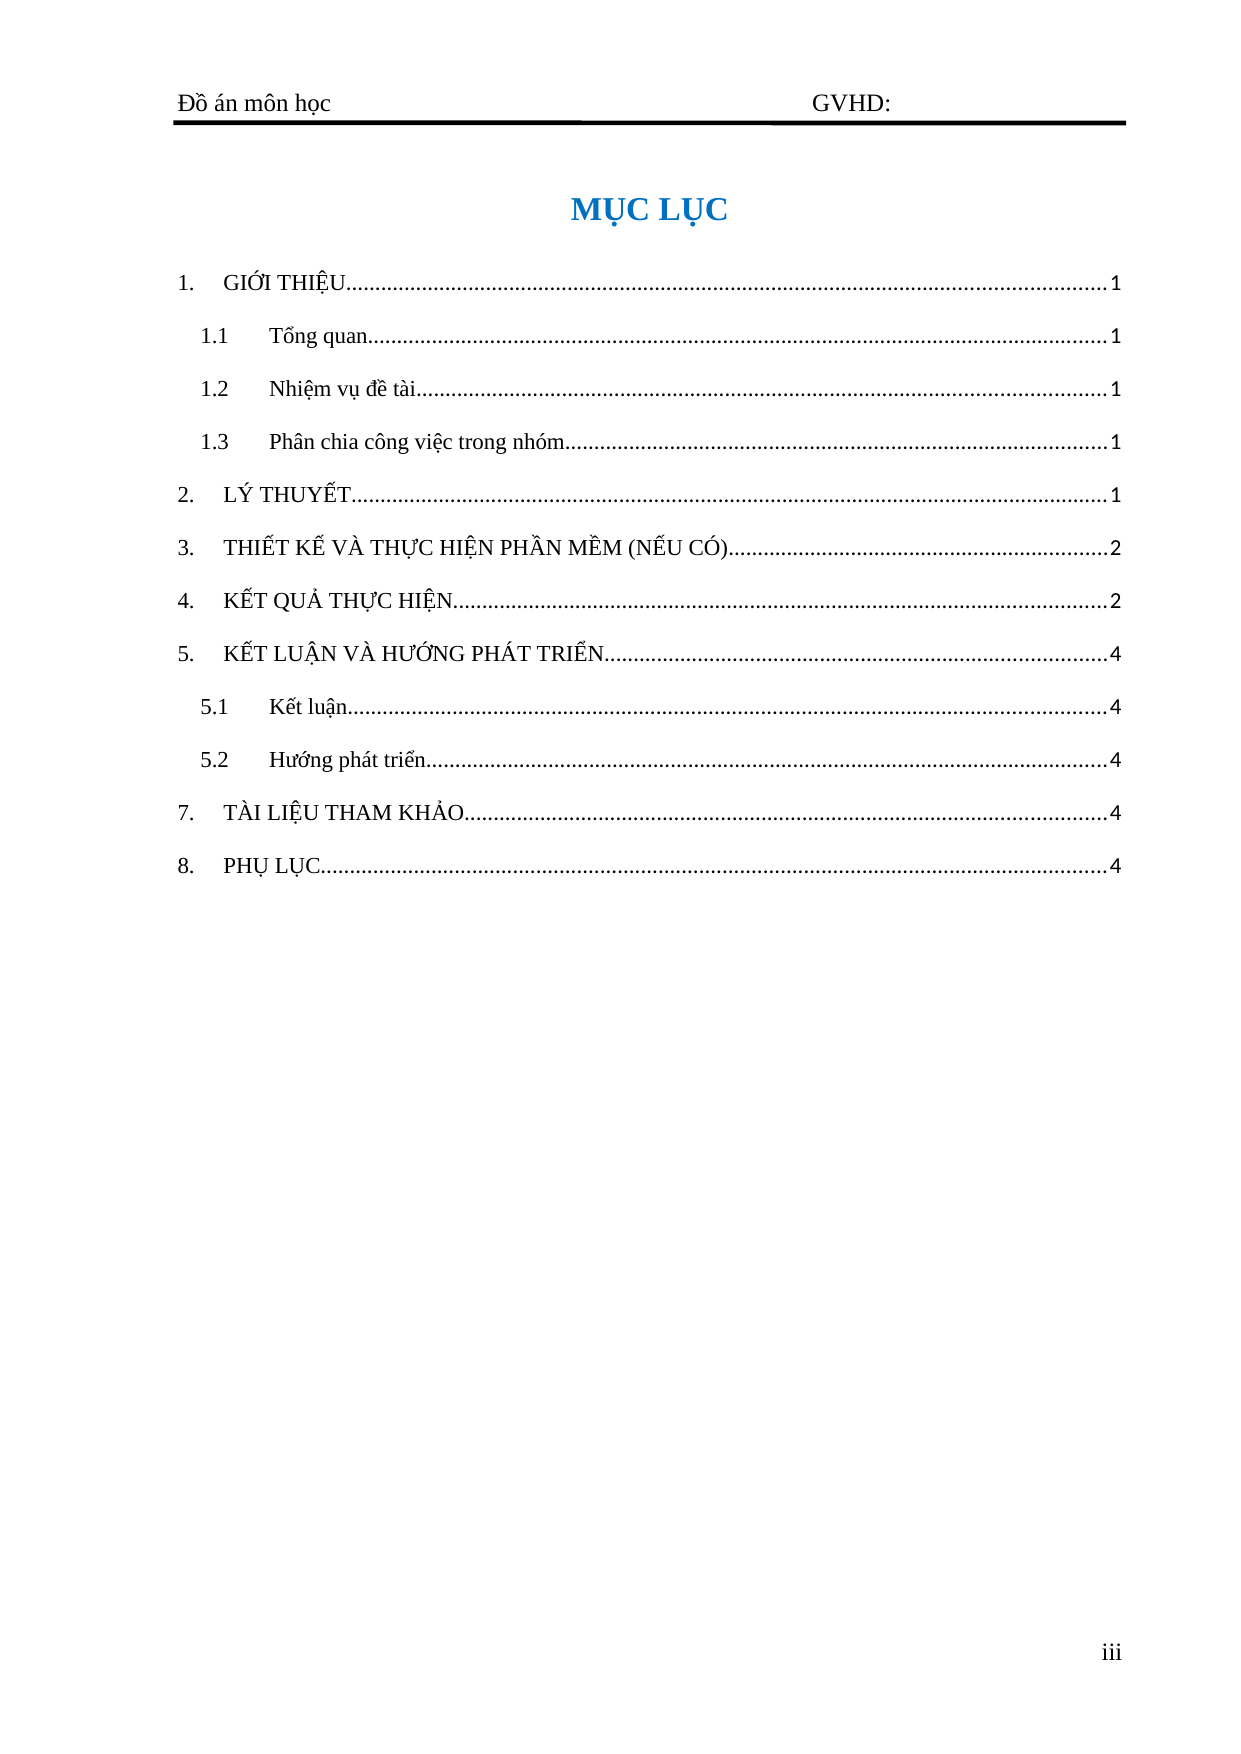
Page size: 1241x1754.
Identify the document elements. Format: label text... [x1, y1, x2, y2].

text 7. TÀI LIỆU THAM KHẢO 4 [177, 798, 1122, 826]
text 1.2 Nhiệm vụ đề tài 1 [200, 374, 1122, 402]
text 1. GIỚI THIỆU 1 [177, 268, 1122, 296]
text 5. KẾT LUẬN VÀ HƯỚNG PHÁT TRIỂN 4 [177, 639, 1122, 667]
text 5.2 Hướng phát triển 4 [200, 745, 1122, 773]
text 3. THIẾT KẾ VÀ THỰC HIỆN PHẦN MỀM (NẾU CÓ) 2 [177, 533, 1122, 561]
text MỤC LỤC [177, 190, 1122, 228]
text 1.1 Tổng quan 1 [200, 321, 1122, 349]
text 1.3 Phân chia công việc trong nhóm 1 [200, 427, 1122, 455]
text 4. KẾT QUẢ THỰC HIỆN 2 [177, 586, 1122, 614]
text 8. PHỤ LỤC 4 [177, 851, 1122, 879]
text 2. LÝ THUYẾT 1 [177, 480, 1122, 508]
text 5.1 Kết luận 4 [200, 692, 1122, 720]
